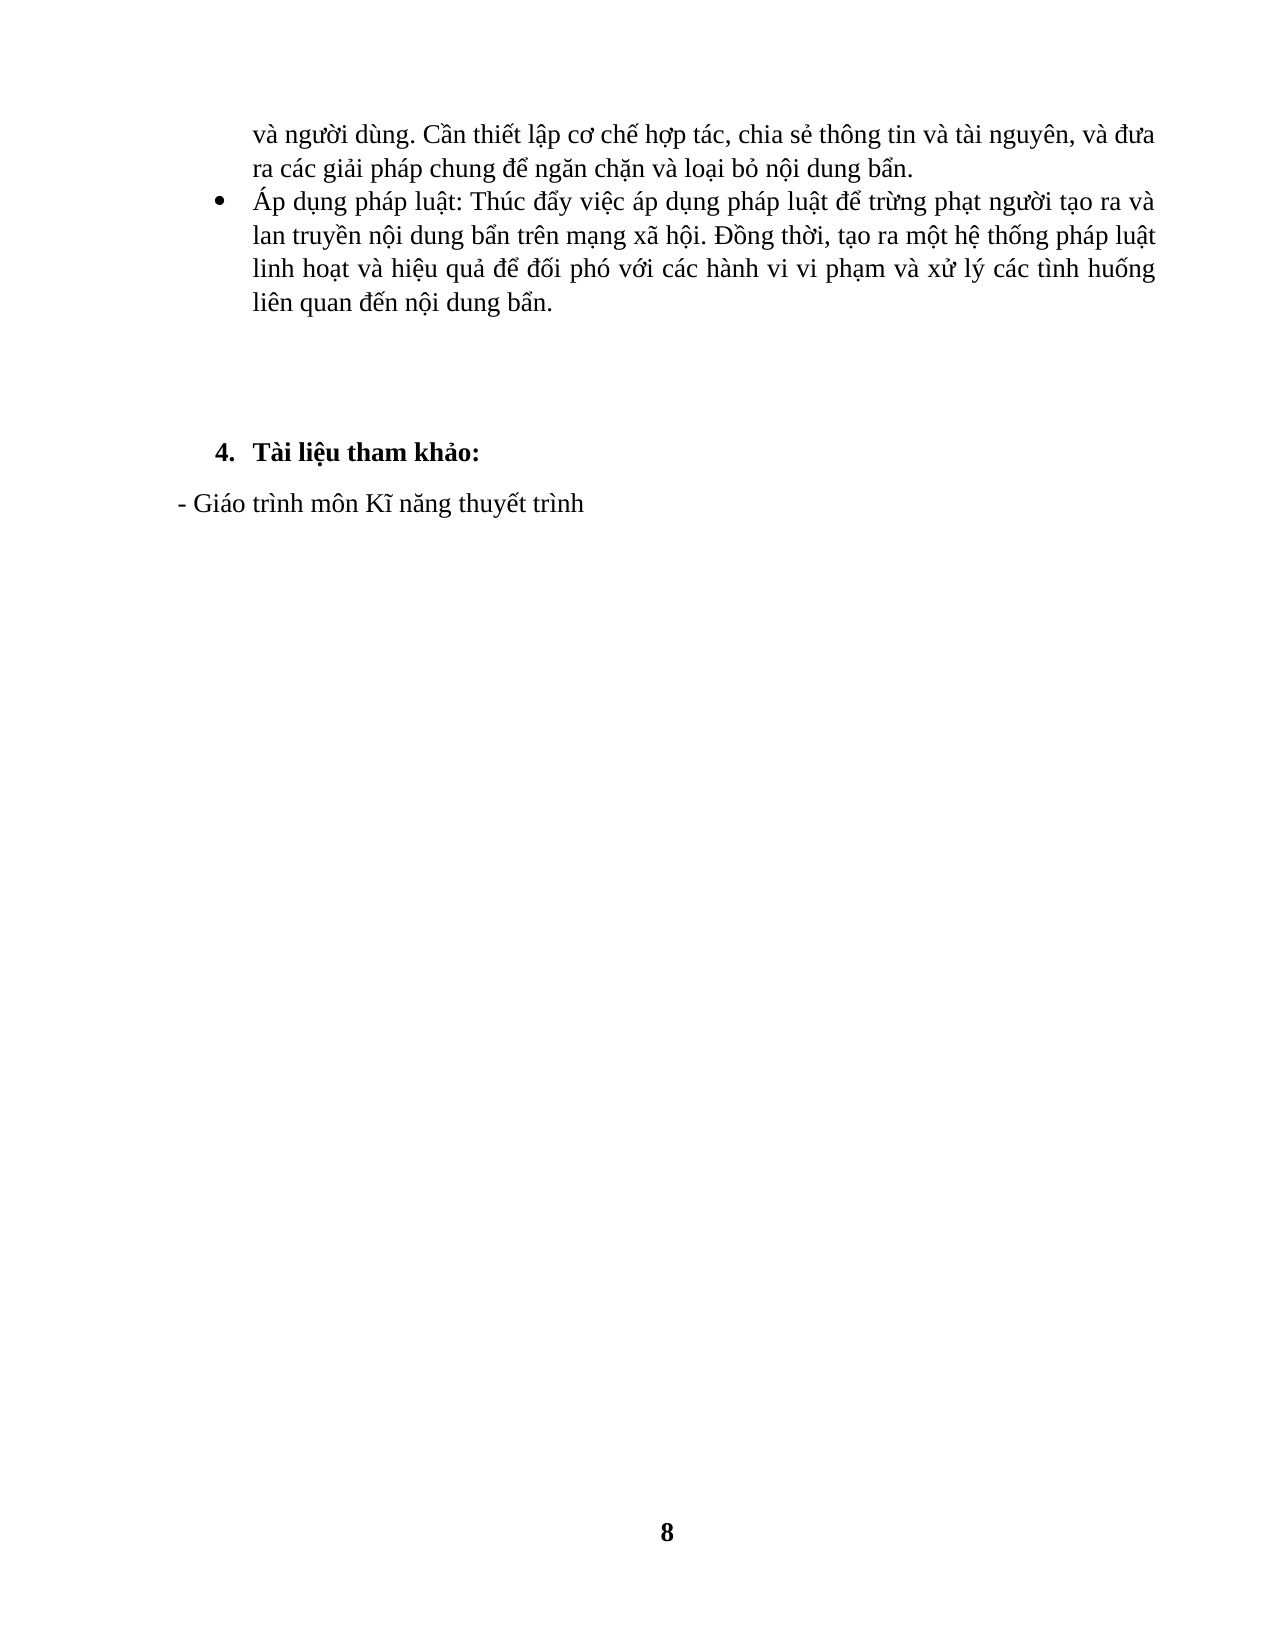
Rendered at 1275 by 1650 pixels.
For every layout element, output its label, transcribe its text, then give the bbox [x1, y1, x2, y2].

list Áp dụng pháp luật: Thúc đẩy việc áp dụng pháp luật để trừng phạt người tạo ra và lan truyền nội dung bẩn trên mạng xã hội. Đồng thời, tạo ra một hệ thống pháp luật linh hoạt và hiệu quả để đối phó với các hành vi vi phạm và xử lý các tình huống liên quan đến nội dung bẩn. [215, 185, 1157, 317]
list Tài liệu tham khảo: [215, 437, 1157, 468]
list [215, 118, 1157, 183]
text - Giáo trình môn Kĩ năng thuyết trình [177, 487, 1157, 518]
